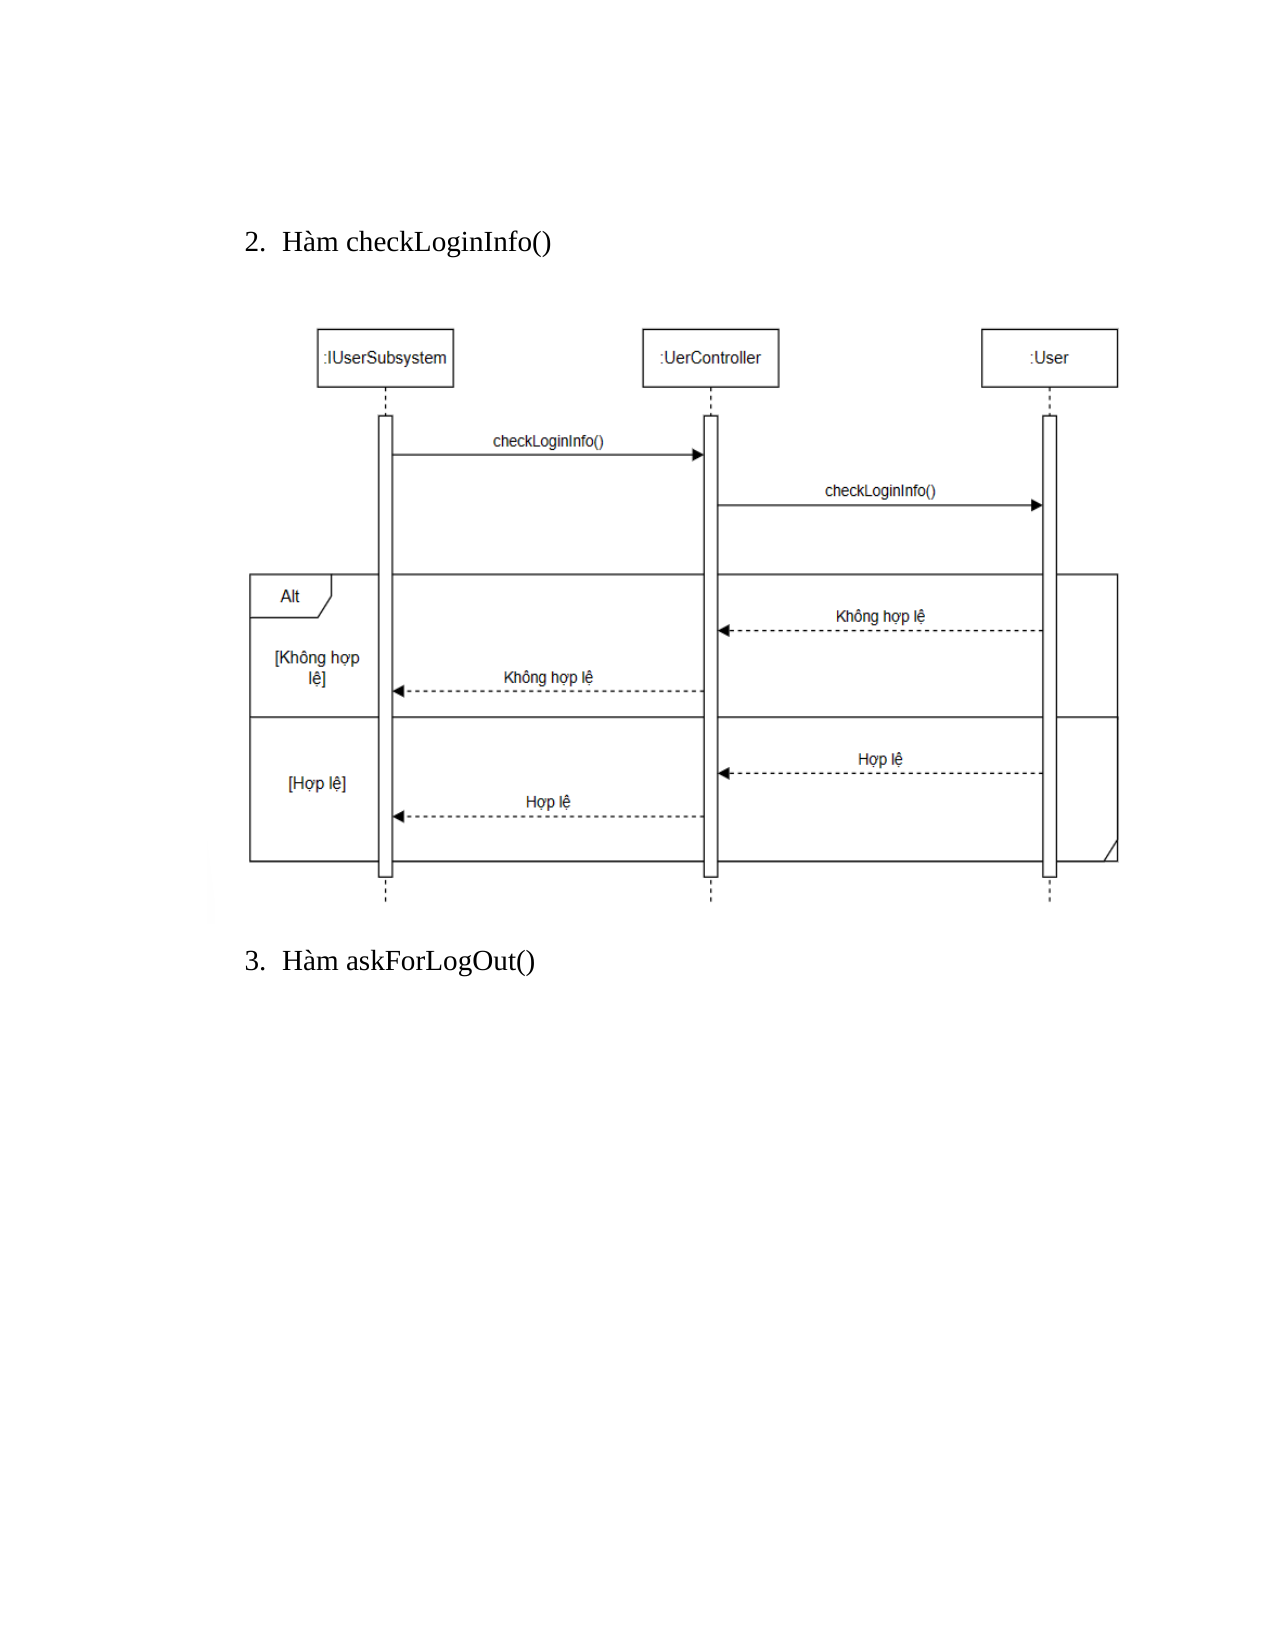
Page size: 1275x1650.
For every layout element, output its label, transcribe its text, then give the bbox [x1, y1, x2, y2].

list Hàm askForLogOut() [244, 943, 1157, 977]
list Hàm checkLoginInfo() [244, 224, 1157, 257]
picture [206, 276, 1157, 924]
